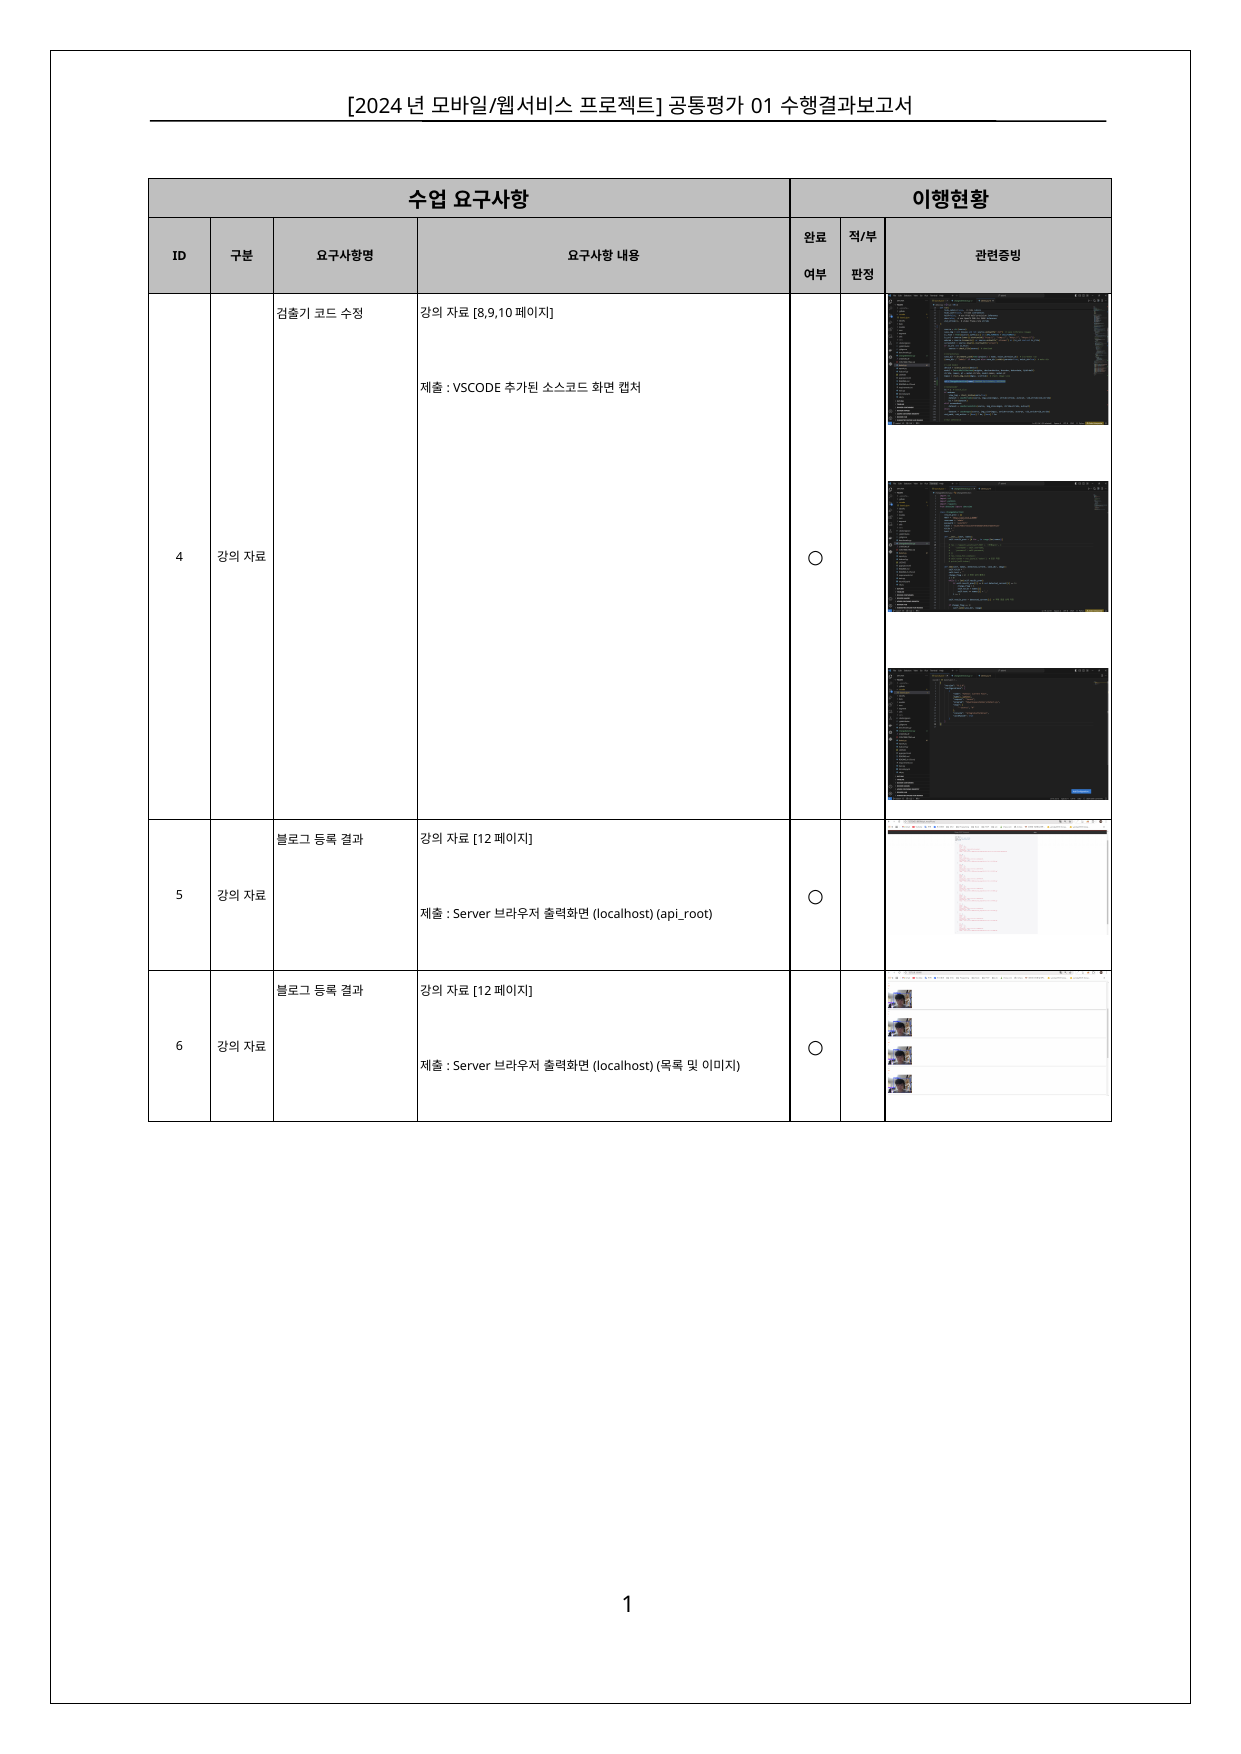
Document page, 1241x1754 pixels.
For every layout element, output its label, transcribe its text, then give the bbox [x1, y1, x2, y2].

table_cell 강의 자료 [12페이지] 제출 : Server 브라우저 출력화면 (localhost) (api_root) [418, 820, 789, 970]
table_cell 요구사항명 [274, 218, 417, 293]
table_cell 적/부 판정 [841, 218, 884, 293]
table_cell ○ [791, 820, 840, 970]
picture [887, 668, 1109, 800]
table_cell 6 [149, 971, 210, 1121]
picture [887, 820, 1109, 935]
table_cell [841, 971, 884, 1121]
table_cell ID [149, 218, 210, 293]
table_cell [886, 820, 1111, 970]
picture [887, 971, 1109, 1096]
table_header 수업 요구사항 [149, 179, 789, 217]
table_cell 강의 자료 [211, 971, 273, 1121]
table_cell 강의 자료 [211, 294, 273, 819]
table_cell [886, 971, 1111, 1121]
table_cell 요구사항 내용 [418, 218, 789, 293]
table_header 이행현황 [791, 179, 1111, 217]
picture [887, 293, 1109, 425]
table_cell [841, 820, 884, 970]
table_cell 완료 여부 [791, 218, 840, 293]
table_cell 블로그 등록 결과 [274, 971, 417, 1121]
picture [887, 481, 1109, 612]
table_cell 검출기 코드 수정 [274, 294, 417, 819]
table_cell 블로그 등록 결과 [274, 820, 417, 970]
table_cell 5 [149, 820, 210, 970]
table_cell 4 [149, 294, 210, 819]
table_cell 강의 자료 [8,9,10페이지] 제출 : VSCODE 추가된 소스코드 화면 캡처 [418, 294, 789, 819]
table_cell [886, 294, 1111, 819]
table_cell 구분 [211, 218, 273, 293]
table_cell 관련증빙 [886, 218, 1111, 293]
table_cell 강의 자료 [211, 820, 273, 970]
table_cell ○ [791, 971, 840, 1121]
table_cell [841, 294, 884, 819]
table_cell ○ [791, 294, 840, 819]
table_cell 강의 자료 [12페이지] 제출 : Server 브라우저 출력화면 (localhost) (목록 및 이미지) [418, 971, 789, 1121]
